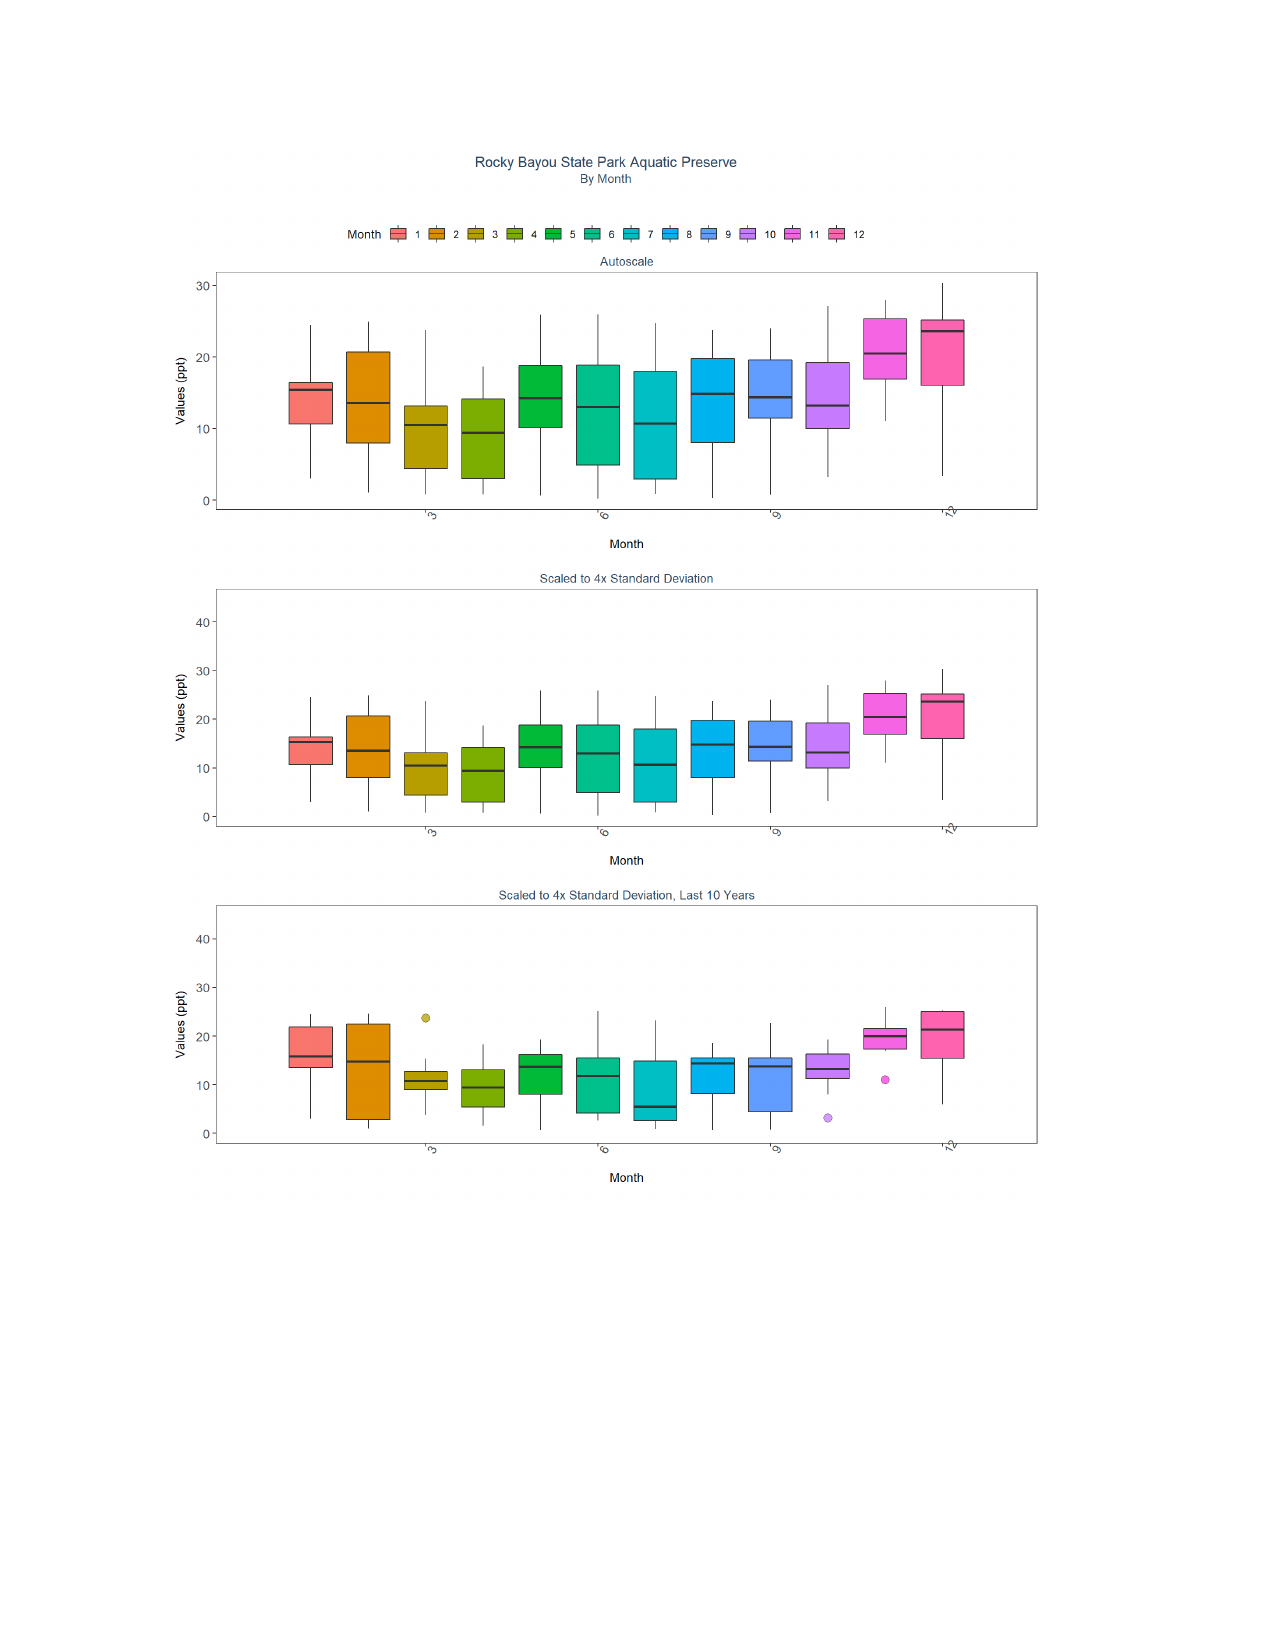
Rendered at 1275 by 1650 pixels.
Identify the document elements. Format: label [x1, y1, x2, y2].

picture [168, 150, 1044, 1200]
